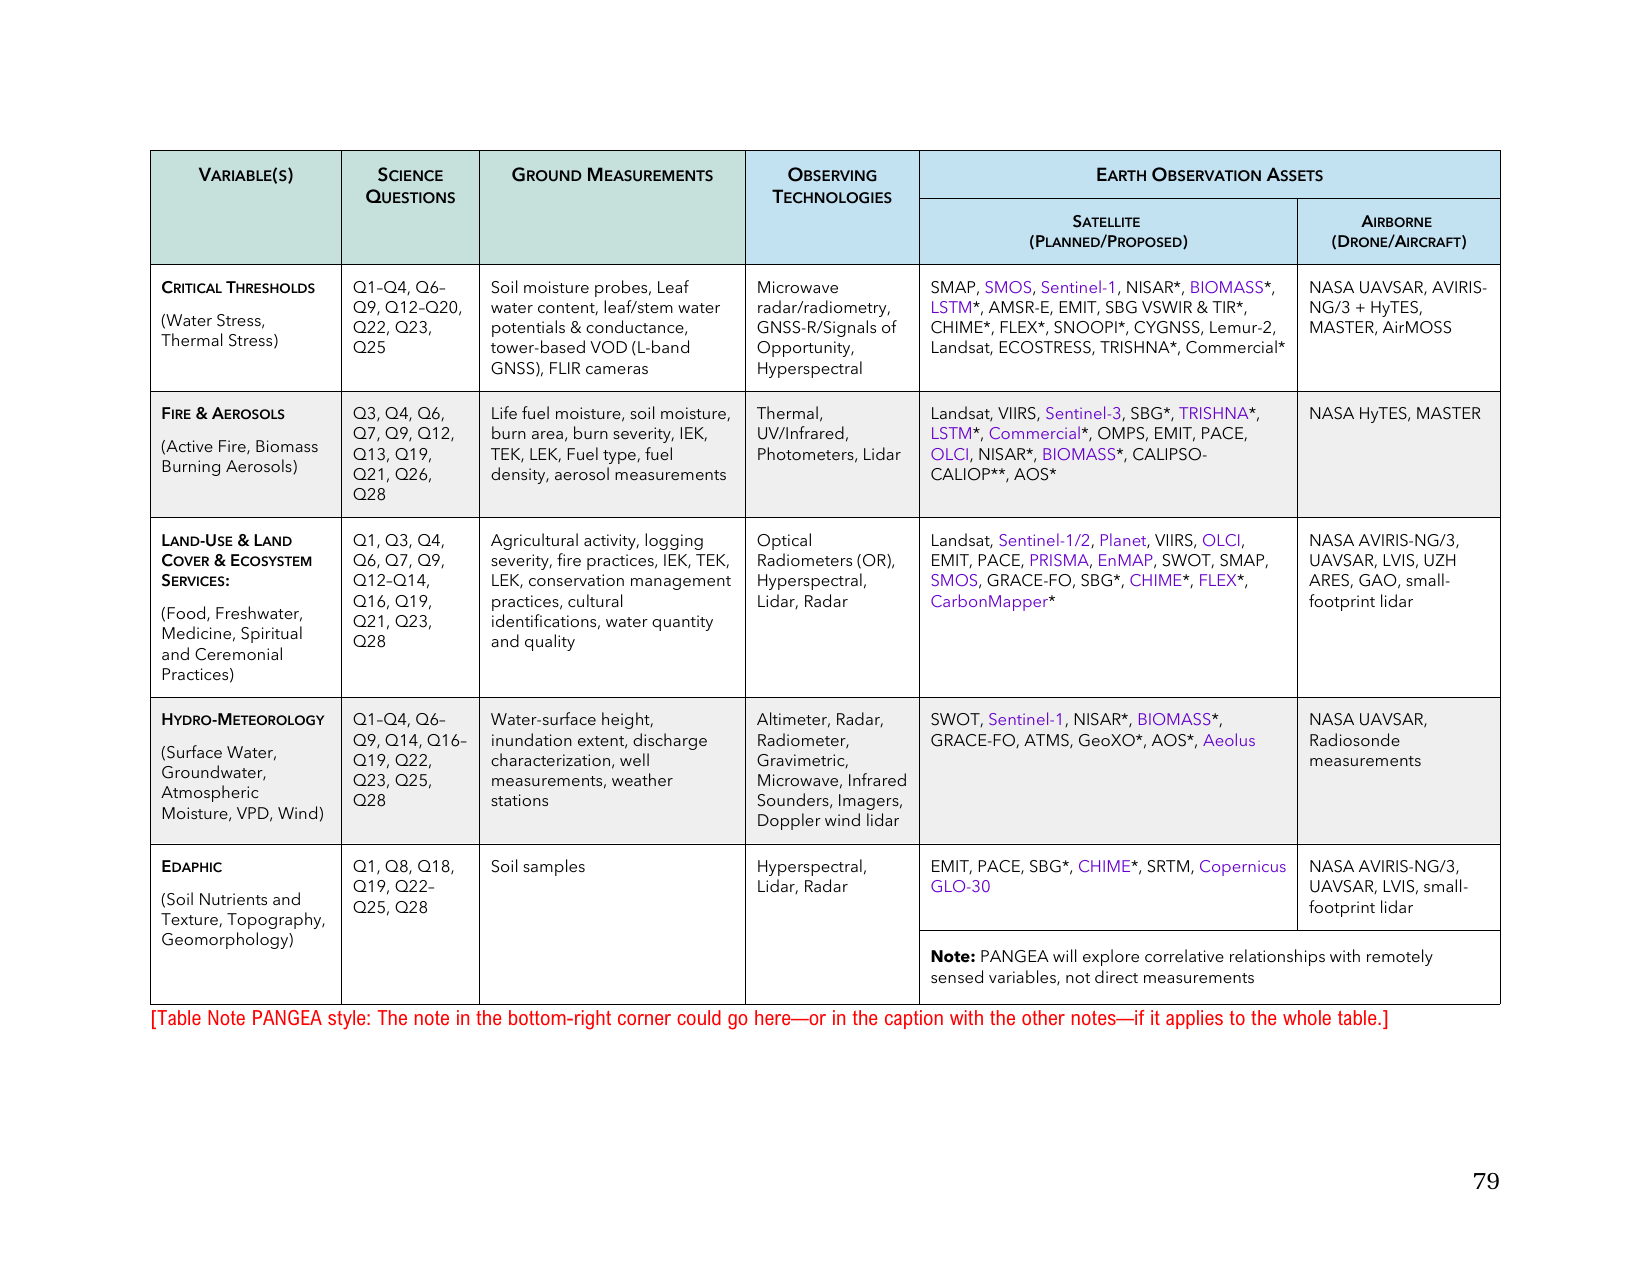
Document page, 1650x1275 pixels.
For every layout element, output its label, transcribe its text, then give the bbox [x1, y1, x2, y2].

table_header Variable(s) [151, 151, 341, 264]
table_cell Altimeter, Radar, Radiometer, Gravimetric, Microwave, Infrared Sounders, Imagers, Doppler wind lidar [746, 698, 919, 843]
table_cell Landsat, VIIRS, Sentinel-3, SBG*, TRISHNA*, LSTM*, Commercial*, OMPS, EMIT, PACE, OLCI, NISAR*, BIOMASS*, CALIPSO-CALIOP**, AOS* [920, 392, 1297, 517]
table_cell Edaphic (Soil Nutrients and Texture, Topography, Geomorphology) [151, 845, 341, 1004]
table_cell Hyperspectral, Lidar, Radar [746, 845, 919, 1004]
table_cell Airborne (Drone/Aircraft) [1298, 199, 1500, 264]
table_cell Thermal, UV/Infrared, Photometers, Lidar [746, 392, 919, 517]
table_cell NASA UAVSAR, Radiosonde measurements [1298, 698, 1500, 843]
table_cell Critical Thresholds (Water Stress, Thermal Stress) [151, 265, 341, 391]
table_header Ground Measurements [480, 151, 745, 264]
table_cell Soil samples [480, 845, 745, 1004]
table_cell Water-surface height, inundation extent, discharge characterization, well measurements, weather stations [480, 698, 745, 843]
table_cell Note: PANGEA will explore correlative relationships with remotely sensed variables, not direct measurements [920, 931, 1500, 1004]
table_cell Soil moisture probes, Leaf water content, leaf/stem water potentials & conductance, tower-based VOD (L-band GNSS), FLIR cameras [480, 265, 745, 391]
table_cell SWOT, Sentinel-1, NISAR*, BIOMASS*, GRACE-FO, ATMS, GeoXO*, AOS*, Aeolus [920, 698, 1297, 843]
table_cell EMIT, PACE, SBG*, CHIME*, SRTM, Copernicus GLO-30 [920, 845, 1297, 930]
table_cell NASA UAVSAR, AVIRIS-NG/3 + HyTES, MASTER, AirMOSS [1298, 265, 1500, 391]
table_cell Hydro-Meteorology (Surface Water, Groundwater, Atmospheric Moisture, VPD, Wind) [151, 698, 341, 843]
table_cell NASA AVIRIS-NG/3, UAVSAR, LVIS, UZH ARES, GAO, small-footprint lidar [1298, 518, 1500, 697]
table_cell Agricultural activity, logging severity, fire practices, IEK, TEK, LEK, conservation management practices, cultural identifications, water quantity and quality [480, 518, 745, 697]
table_cell Q1–Q4, Q6–Q9, Q12–Q20, Q22, Q23, Q25 [342, 265, 479, 391]
table_header Science Questions [342, 151, 479, 264]
table_cell SMAP, SMOS, Sentinel-1, NISAR*, BIOMASS*, LSTM*, AMSR-E, EMIT, SBG VSWIR & TIR*, CHIME*, FLEX*, SNOOPI*, CYGNSS, Lemur-2, Landsat, ECOSTRESS, TRISHNA*, Commercial* [920, 265, 1297, 391]
table_cell Life fuel moisture, soil moisture, burn area, burn severity, IEK, TEK, LEK, Fuel type, fuel density, aerosol measurements [480, 392, 745, 517]
table_cell Satellite (Planned/Proposed) [920, 199, 1297, 264]
table_cell Land-Use & Land Cover & Ecosystem Services: (Food, Freshwater, Medicine, Spiritual and Ceremonial Practices) [151, 518, 341, 697]
table_header Observing Technologies [746, 151, 919, 264]
table_cell Landsat, Sentinel-1/2, Planet, VIIRS, OLCI, EMIT, PACE, PRISMA, EnMAP, SWOT, SMAP, SMOS, GRACE-FO, SBG*, CHIME*, FLEX*, CarbonMapper* [920, 518, 1297, 697]
table_cell Microwave radar/radiometry, GNSS-R/Signals of Opportunity, Hyperspectral [746, 265, 919, 391]
table_header Earth Observation Assets [920, 151, 1500, 198]
table_cell Q1, Q3, Q4, Q6, Q7, Q9, Q12–Q14, Q16, Q19, Q21, Q23, Q28 [342, 518, 479, 697]
table_cell Optical Radiometers (OR), Hyperspectral, Lidar, Radar [746, 518, 919, 697]
text [Table Note PANGEA style: The note in the bottom-right corner could go here—or in the caption with the other notes—if it applies to the whole table.] [150, 1005, 1500, 1030]
table_cell Q1, Q8, Q18, Q19, Q22–Q25, Q28 [342, 845, 479, 1004]
table_cell Fire & Aerosols (Active Fire, Biomass Burning Aerosols) [151, 392, 341, 517]
table_cell NASA HyTES, MASTER [1298, 392, 1500, 517]
table_cell Q3, Q4, Q6, Q7, Q9, Q12, Q13, Q19, Q21, Q26, Q28 [342, 392, 479, 517]
table_cell NASA AVIRIS-NG/3, UAVSAR, LVIS, small-footprint lidar [1298, 845, 1500, 930]
table_cell Q1–Q4, Q6–Q9, Q14, Q16–Q19, Q22, Q23, Q25, Q28 [342, 698, 479, 843]
